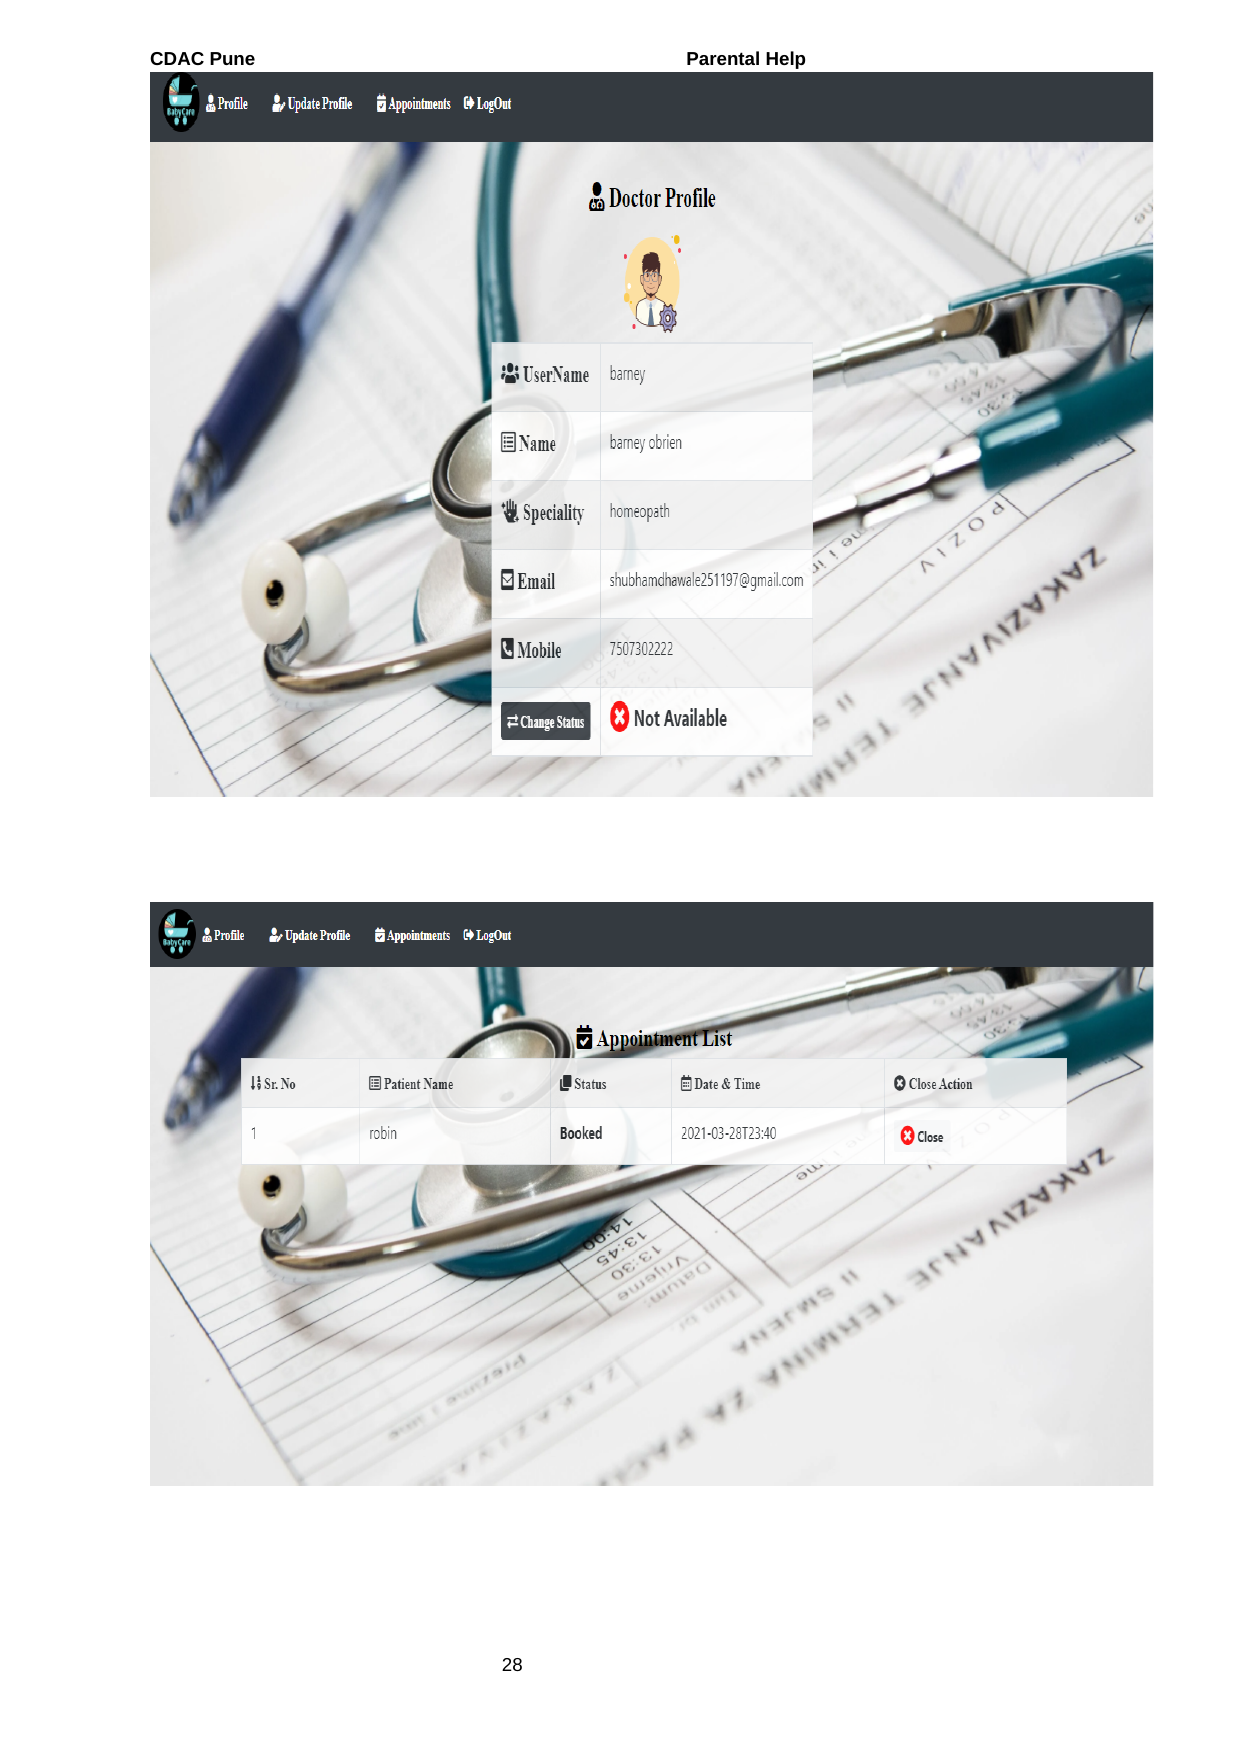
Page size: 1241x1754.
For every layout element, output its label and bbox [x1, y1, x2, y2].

picture [150, 72, 1154, 797]
picture [150, 902, 1154, 1486]
